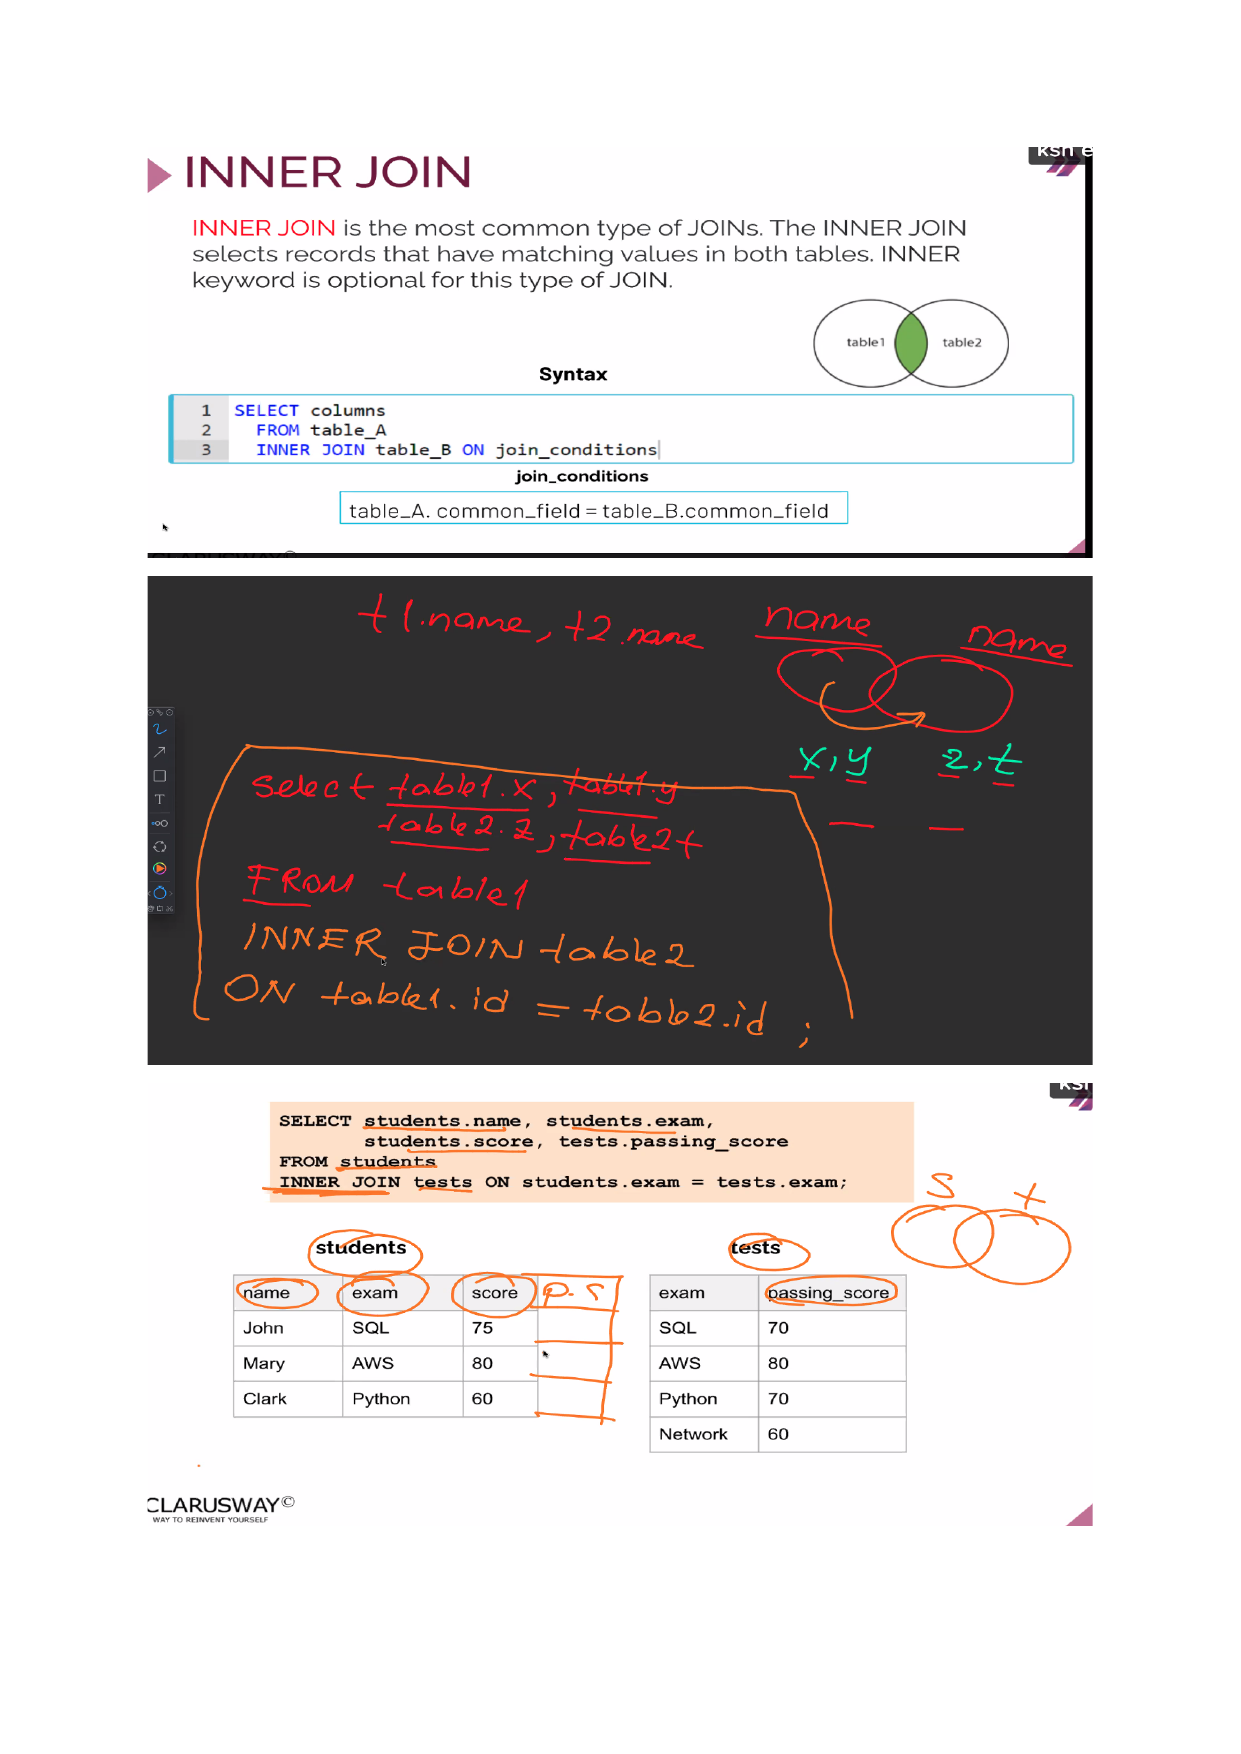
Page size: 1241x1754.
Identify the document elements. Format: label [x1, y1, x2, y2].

picture [147, 1083, 1093, 1526]
picture [147, 147, 1093, 558]
picture [147, 576, 1093, 1065]
